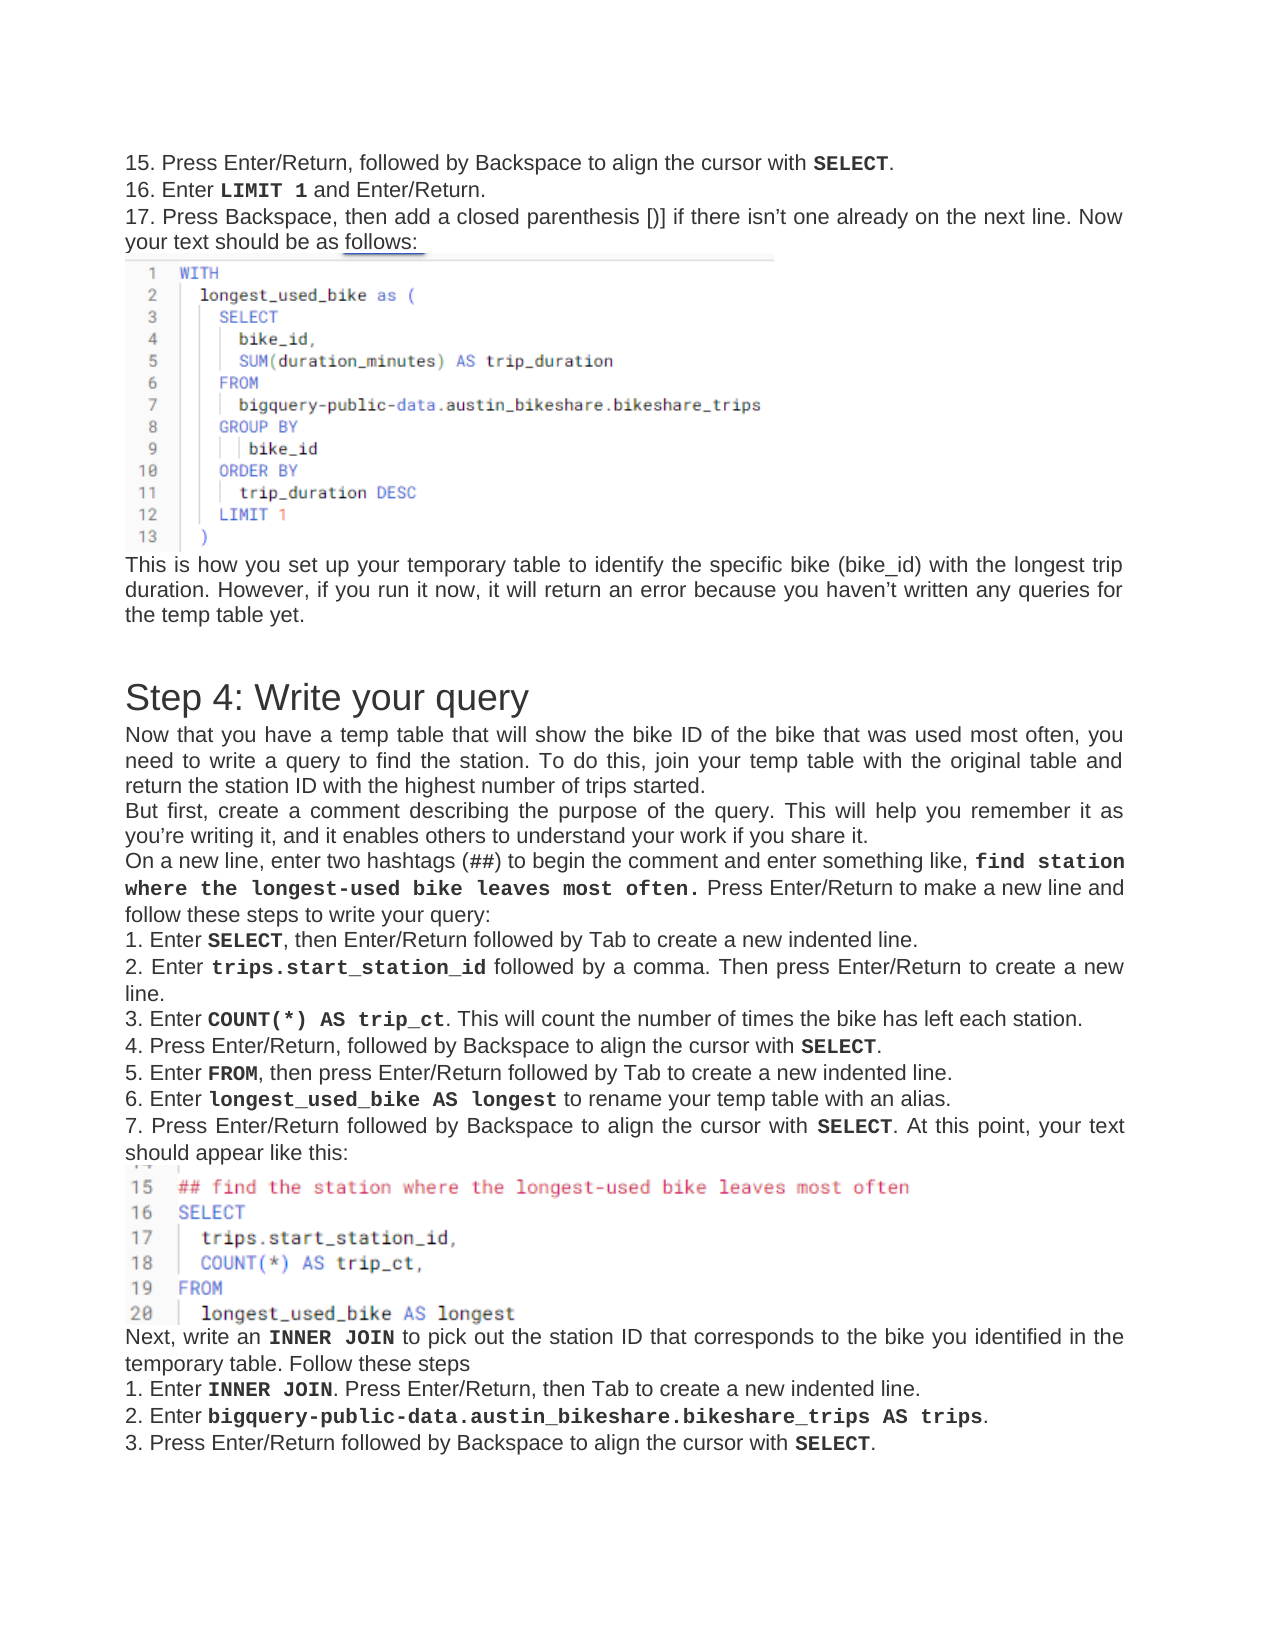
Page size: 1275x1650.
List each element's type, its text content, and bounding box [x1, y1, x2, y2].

text 17. Press Backspace, then add a closed parenthesis [)] if there isn’t one already on the next line. Now your text should be as follows: [125, 203, 1125, 254]
text 1. Enter SELECT, then Enter/Return followed by Tab to create a new indented line. [125, 927, 1125, 954]
text Next, write an INNER JOIN to pick out the station ID that corresponds to the bike you identified in the temporary table. Follow these steps [125, 1324, 1125, 1376]
text 3. Enter COUNT(*) AS trip_ct. This will count the number of times the bike has left each station. [125, 1006, 1125, 1033]
text This is how you set up your temporary table to identify the specific bike (bike_id) with the longest trip duration. However, if you run it now, it will return an error because you haven’t written any queries for the temp table yet. [125, 552, 1125, 627]
text But first, create a comment describing the purpose of the query. This will help you remember it as you’re writing it, and it enables others to understand your work if you share it. [125, 798, 1125, 848]
text 2. Enter bigquery-public-data.austin_bikeshare.bikeshare_trips AS trips. [125, 1403, 1125, 1430]
text 3. Press Enter/Return followed by Backspace to align the cursor with SELECT. [125, 1430, 1125, 1457]
text 2. Enter trips.start_station_id followed by a comma. Then press Enter/Return to create a new line. [125, 954, 1125, 1006]
text 4. Press Enter/Return, followed by Backspace to align the cursor with SELECT. [125, 1033, 1125, 1059]
picture [125, 1165, 927, 1325]
text On a new line, enter two hashtags (##) to begin the comment and enter something like, find station where the longest-used bike leaves most often. Press Enter/Return to make a new line and follow these steps to write your query: [125, 848, 1125, 927]
text Now that you have a temp table that will show the bike ID of the bike that was used most often, you need to write a query to find the station. To do this, join your temp table with the original table and return the station ID with the highest number of trips started. [125, 722, 1125, 798]
text 7. Press Enter/Return followed by Backspace to align the cursor with SELECT. At this point, your text should appear like this: [125, 1113, 1125, 1165]
text 1. Enter INNER JOIN. Press Enter/Return, then Tab to create a new indented line. [125, 1376, 1125, 1403]
picture [125, 253, 775, 552]
text 6. Enter longest_used_bike AS longest to rename your temp table with an alias. [125, 1086, 1125, 1113]
subtitle Step 4: Write your query [125, 675, 1125, 718]
text 16. Enter LIMIT 1 and Enter/Return. [125, 177, 1125, 203]
text 5. Enter FROM, then press Enter/Return followed by Tab to create a new indented line. [125, 1059, 1125, 1086]
text 15. Press Enter/Return, followed by Backspace to align the cursor with SELECT. [125, 150, 1125, 177]
